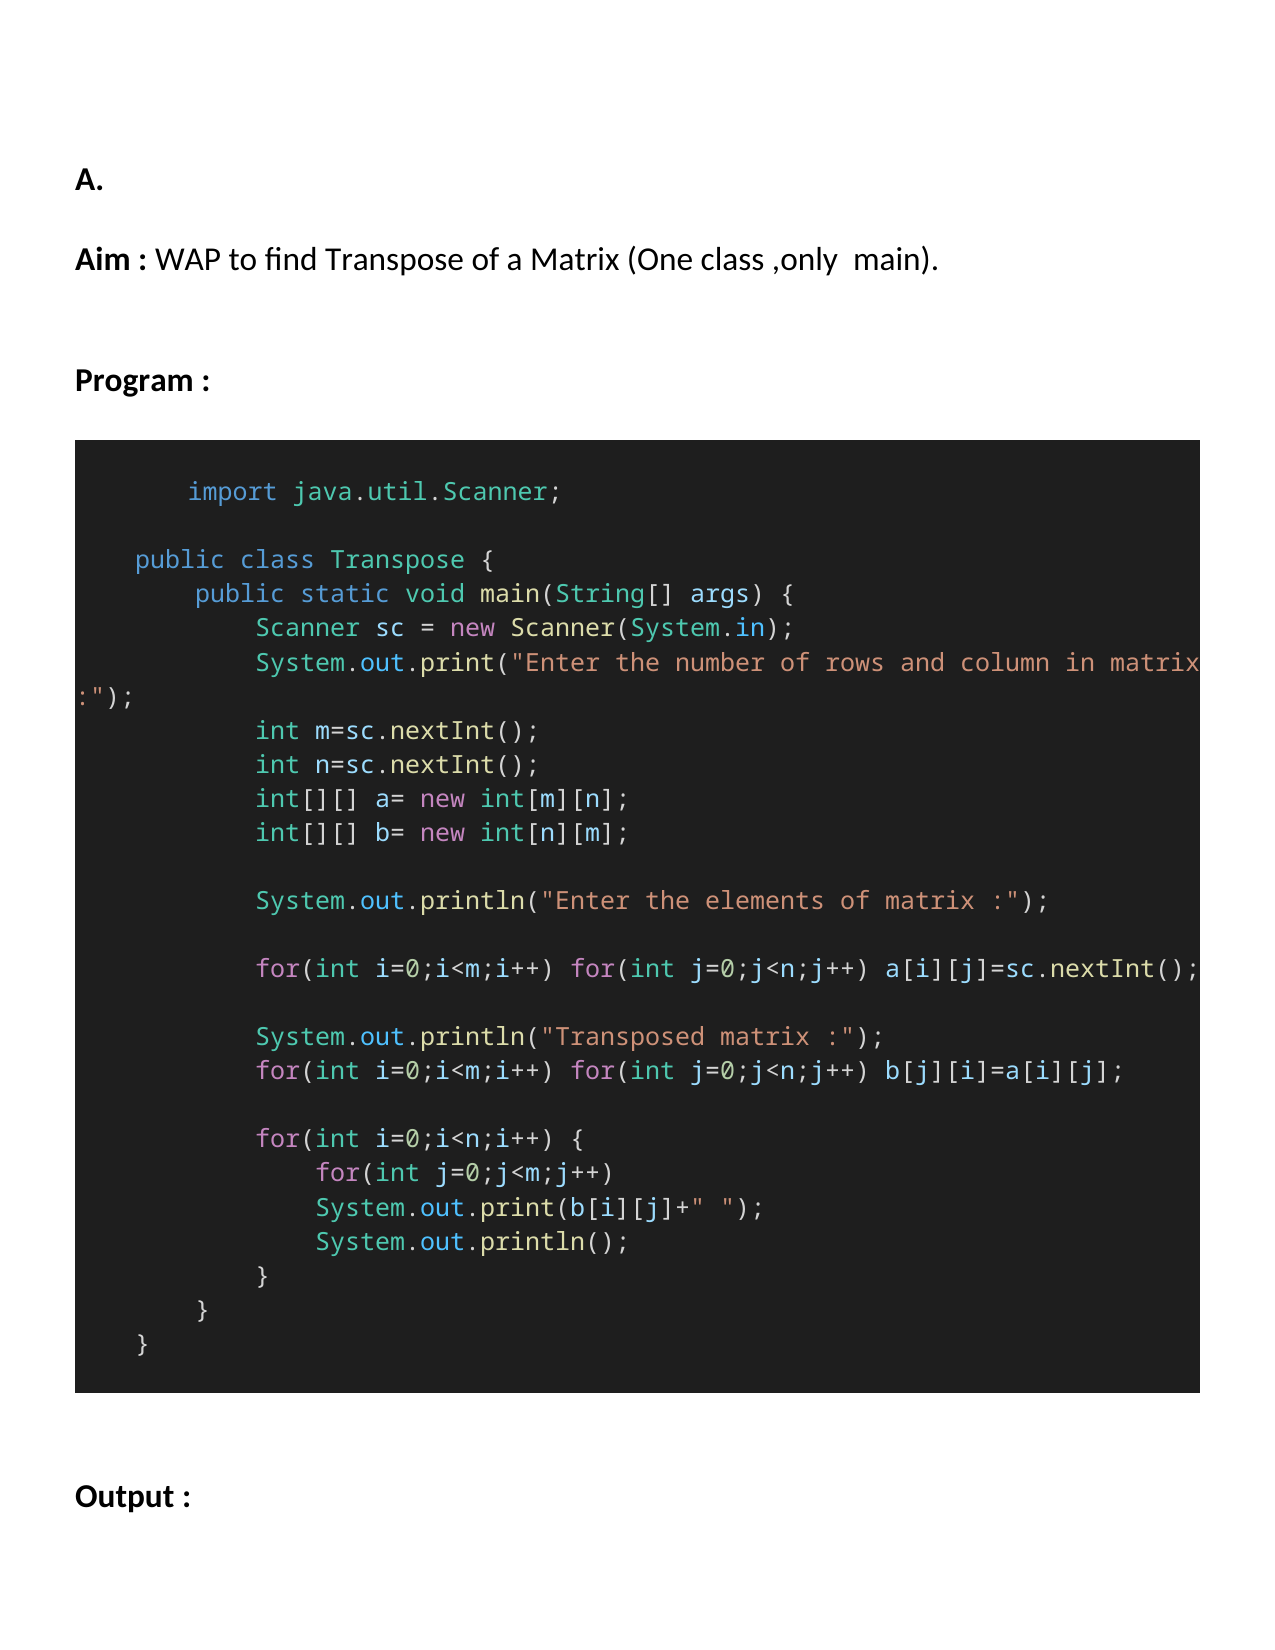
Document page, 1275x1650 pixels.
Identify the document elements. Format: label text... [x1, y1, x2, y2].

text System.out.print(b[i][j]+" "); [75, 1189, 1200, 1223]
text int[][] a= new int[m][n]; [75, 780, 1200, 814]
text import java.util.Scanner; [75, 474, 1200, 508]
text } [75, 1291, 1200, 1325]
text int[][] b= new int[n][m]; [75, 814, 1200, 848]
text for(int i=0;i<m;i++) for(int j=0;j<n;j++) b[j][i]=a[i][j]; [75, 1053, 1200, 1087]
text int m=sc.nextInt(); [75, 712, 1200, 746]
text public static void main(String[] args) { [75, 576, 1200, 610]
text A. [75, 158, 1200, 198]
text for(int i=0;i<n;i++) { [75, 1121, 1200, 1155]
text Output : [75, 1475, 1200, 1516]
text } [75, 1325, 1200, 1359]
text public class Transpose { [75, 542, 1200, 576]
text System.out.println("Transposed matrix :"); [75, 1019, 1200, 1053]
text System.out.println("Enter the elements of matrix :"); [75, 883, 1200, 917]
text Scanner sc = new Scanner(System.in); [75, 610, 1200, 644]
text Program : [75, 359, 1200, 399]
text for(int j=0;j<m;j++) [75, 1155, 1200, 1189]
text Aim : WAP to find Transpose of a Matrix (One class ,only main). [75, 239, 1200, 278]
text int n=sc.nextInt(); [75, 746, 1200, 780]
text System.out.print("Enter the number of rows and column in matrix :"); [75, 644, 1200, 712]
text System.out.println(); [75, 1223, 1200, 1257]
text } [75, 1257, 1200, 1291]
text for(int i=0;i<m;i++) for(int j=0;j<n;j++) a[i][j]=sc.nextInt(); [75, 951, 1200, 985]
